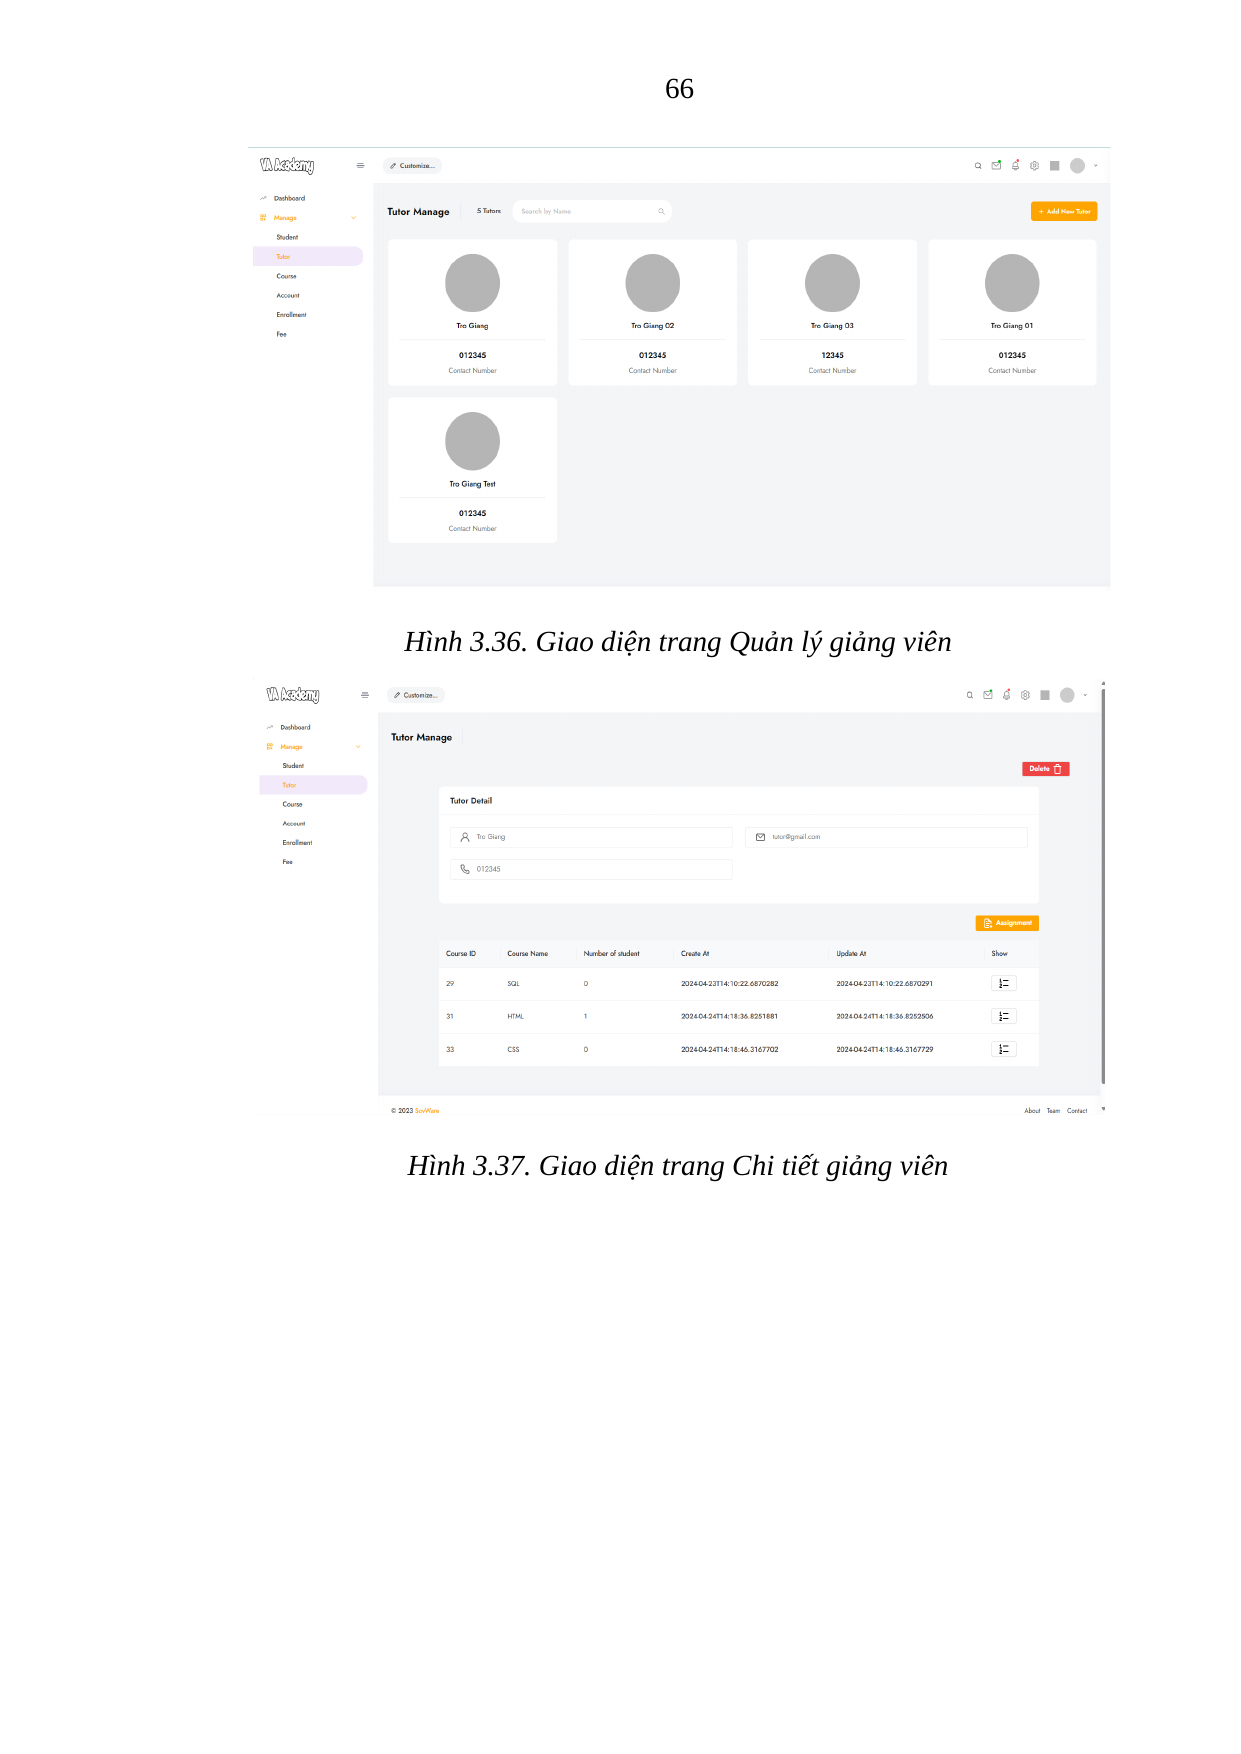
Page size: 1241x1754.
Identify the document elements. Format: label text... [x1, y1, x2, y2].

picture [248, 147, 1111, 591]
picture [253, 678, 1105, 1115]
